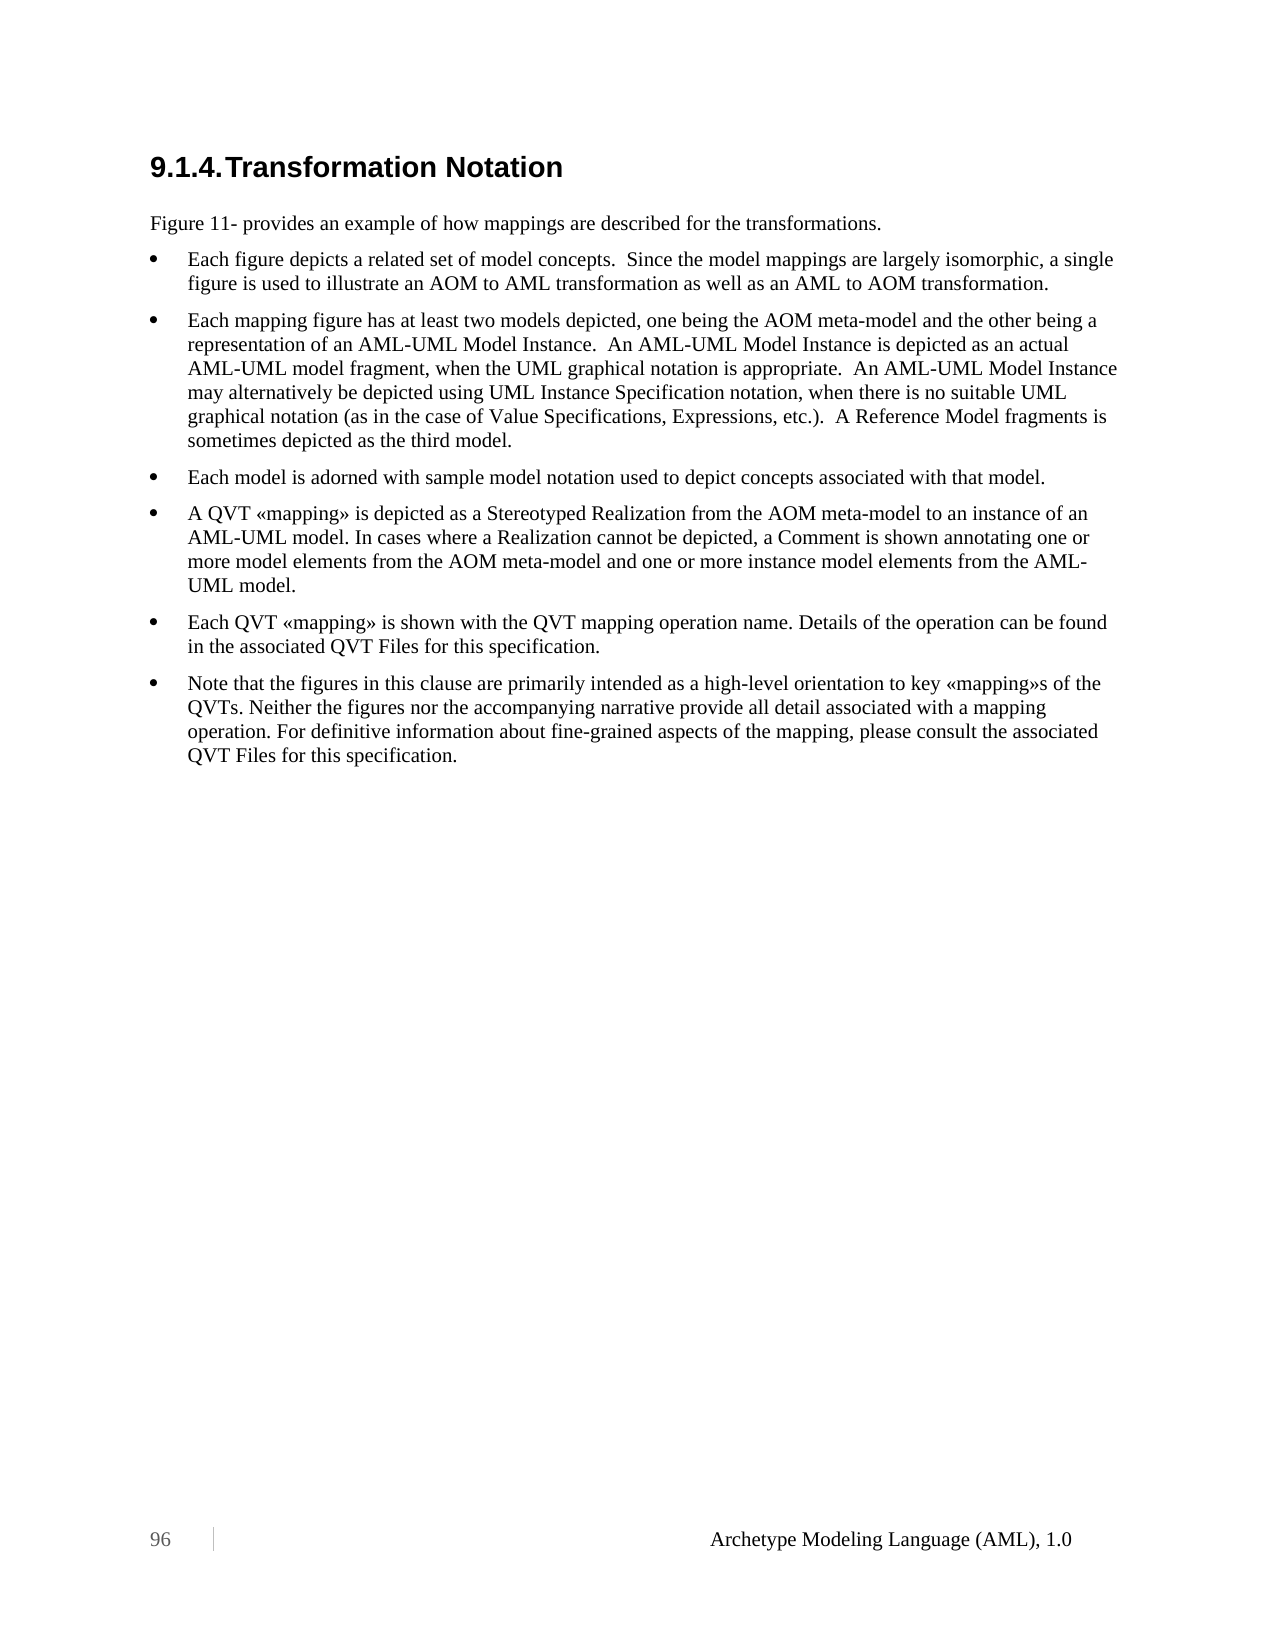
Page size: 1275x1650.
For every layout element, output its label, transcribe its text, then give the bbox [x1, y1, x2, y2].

subtitle Transformation Notation [150, 150, 1125, 183]
text A QVT «mapping» is depicted as a Stereotyped Realization from the AOM meta-model to an instance of an AML-UML model. In cases where a Realization cannot be depicted, a Comment is shown annotating one or more model elements from the AOM meta-model and one or more instance model elements from the AML-UML model. [150, 501, 1125, 597]
text Each figure depicts a related set of model concepts. Since the model mappings are largely isomorphic, a single figure is used to illustrate an AOM to AML transformation as well as an AML to AOM transformation. [150, 247, 1125, 295]
text Figure 11-4 provides an example of how mappings are described for the transformations. [150, 211, 1125, 234]
text Each QVT «mapping» is shown with the QVT mapping operation name. Details of the operation can be found in the associated QVT Files for this specification. [150, 610, 1125, 658]
text Note that the figures in this clause are primarily intended as a high-level orientation to key «mapping»s of the QVTs. Neither the figures nor the accompanying narrative provide all detail associated with a mapping operation. For definitive information about fine-grained aspects of the mapping, please consult the associated QVT Files for this specification. [150, 671, 1125, 767]
text Each mapping figure has at least two models depicted, one being the AOM meta-model and the other being a representation of an AML-UML Model Instance. An AML-UML Model Instance is depicted as an actual AML-UML model fragment, when the UML graphical notation is appropriate. An AML-UML Model Instance may alternatively be depicted using UML Instance Specification notation, when there is no suitable UML graphical notation (as in the case of Value Specifications, Expressions, etc.). A Reference Model fragments is sometimes depicted as the third model. [150, 308, 1125, 452]
text Each model is adorned with sample model notation used to depict concepts associated with that model. [150, 464, 1125, 489]
